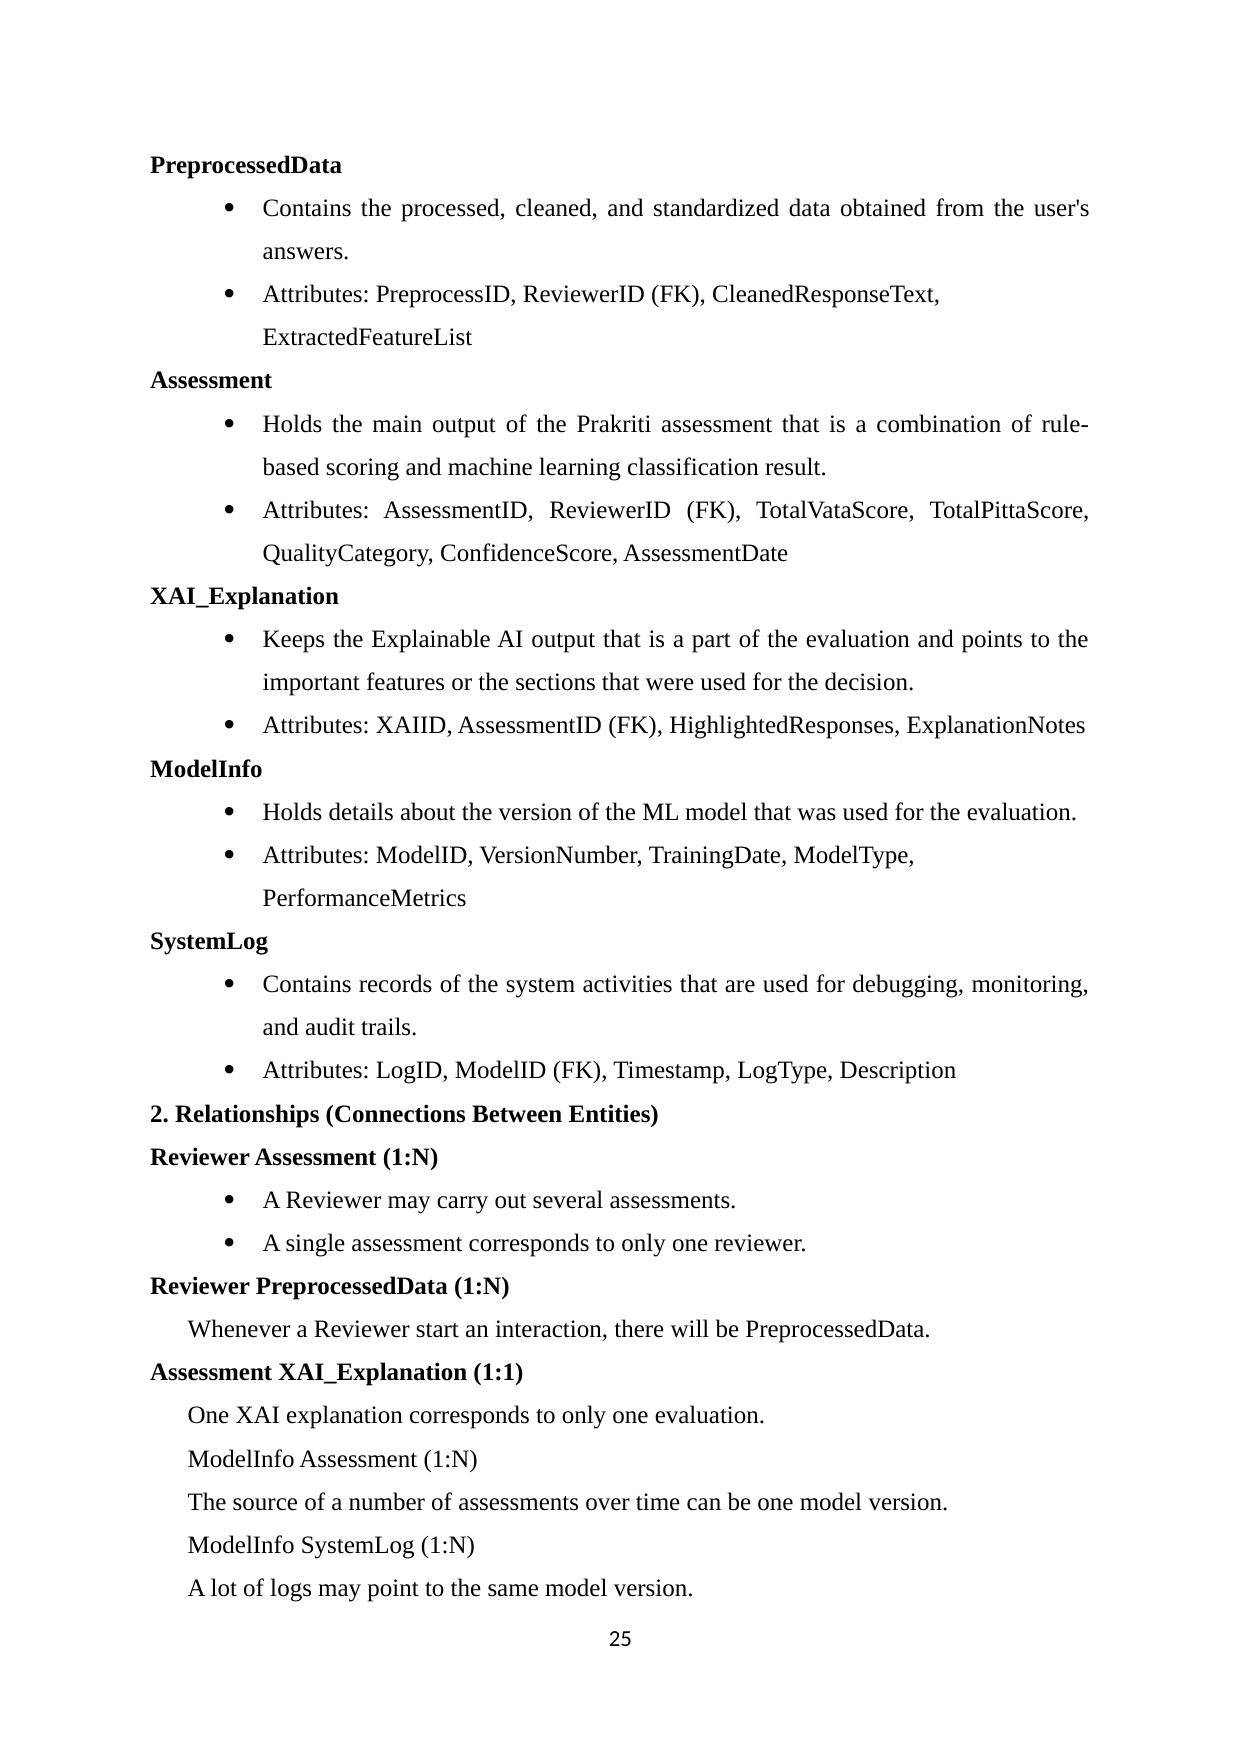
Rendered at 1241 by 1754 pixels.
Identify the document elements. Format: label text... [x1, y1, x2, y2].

list Attributes: LogID, ModelID (FK), Timestamp, LogType, Description [225, 1056, 1090, 1084]
text ModelInfo [150, 754, 1090, 782]
list Contains records of the system activities that are used for debugging, monitoring, and audit trails. [225, 969, 1090, 1041]
text XAI_Explanation [150, 581, 1090, 610]
list A Reviewer may carry out several assessments. [225, 1185, 1090, 1214]
list Keeps the Explainable AI output that is a part of the evaluation and points to the important features or the sections that were used for the decision. [225, 624, 1090, 696]
text 2. Relationships (Connections Between Entities) [150, 1099, 1090, 1127]
list A single assessment corresponds to only one reviewer. [225, 1228, 1090, 1257]
text ModelInfo SystemLog (1:N) [187, 1530, 1090, 1559]
text Assessment [150, 366, 1090, 394]
list Contains the processed, cleaned, and standardized data obtained from the user's answers. [225, 193, 1090, 265]
list Attributes: PreprocessID, ReviewerID (FK), CleanedResponseText, ExtractedFeatureList [225, 279, 1090, 351]
text A lot of logs may point to the same model version. [187, 1573, 1090, 1602]
list Attributes: AssessmentID, ReviewerID (FK), TotalVataScore, TotalPittaScore, QualityCategory, ConfidenceScore, AssessmentDate [225, 495, 1090, 567]
text The source of a number of assessments over time can be one model version. [187, 1487, 1090, 1516]
list Holds details about the version of the ML model that was used for the evaluation. [225, 797, 1090, 826]
text Reviewer PreprocessedData (1:N) [150, 1271, 1090, 1300]
list Attributes: XAIID, AssessmentID (FK), HighlightedResponses, ExplanationNotes [225, 711, 1090, 739]
text Whenever a Reviewer start an interaction, there will be PreprocessedData. [187, 1314, 1090, 1343]
text Assessment XAI_Explanation (1:1) [150, 1357, 1090, 1386]
text Reviewer Assessment (1:N) [150, 1142, 1090, 1171]
list Attributes: ModelID, VersionNumber, TrainingDate, ModelType, PerformanceMetrics [225, 840, 1090, 912]
text One XAI explanation corresponds to only one evaluation. [187, 1401, 1090, 1429]
list Holds the main output of the Prakriti assessment that is a combination of rule-based scoring and machine learning classification result. [225, 409, 1090, 481]
text ModelInfo Assessment (1:N) [187, 1444, 1090, 1472]
text SystemLog [150, 926, 1090, 955]
text PreprocessedData [150, 150, 1090, 179]
